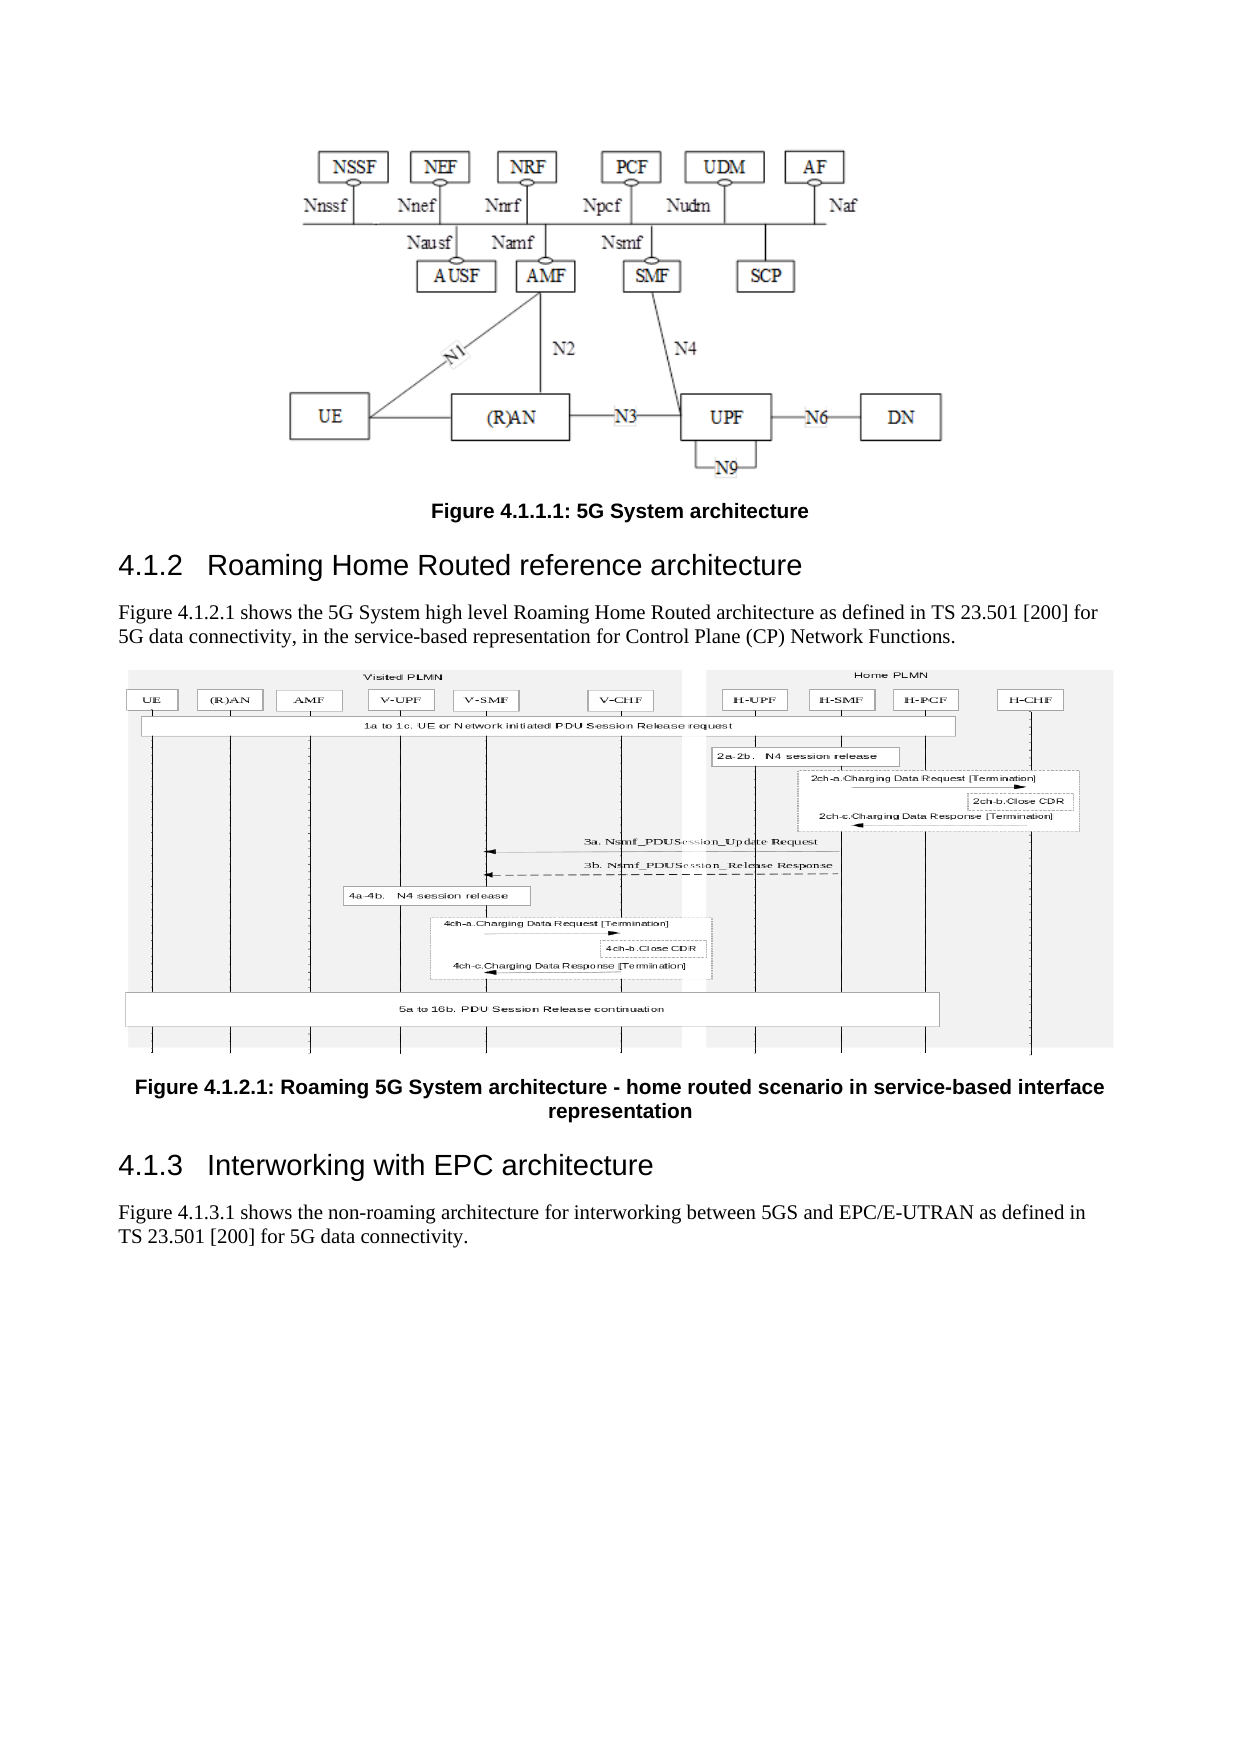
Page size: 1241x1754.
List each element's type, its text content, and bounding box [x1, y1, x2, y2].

picture [287, 147, 953, 481]
text Figure 4.1.2.1: Roaming 5G System architecture - home routed scenario in service-based interface representation [118, 1074, 1122, 1122]
subtitle 4.1.3 Interworking with EPC architecture [118, 1147, 1122, 1181]
text Figure 4.1.1.1: 5G System architecture [118, 499, 1122, 523]
text Figure 4.1.2.1 shows the 5G System high level Roaming Home Routed architecture as defined in TS 23.501 [200] for 5G data connectivity, in the service-based representation for Control Plane (CP) Network Functions. [118, 600, 1122, 648]
subtitle 4.1.2 Roaming Home Routed reference architecture [118, 548, 1122, 581]
text Figure 4.1.3.1 shows the non-roaming architecture for interworking between 5GS and EPC/E-UTRAN as defined in TS 23.501 [200] for 5G data connectivity. [118, 1200, 1122, 1248]
